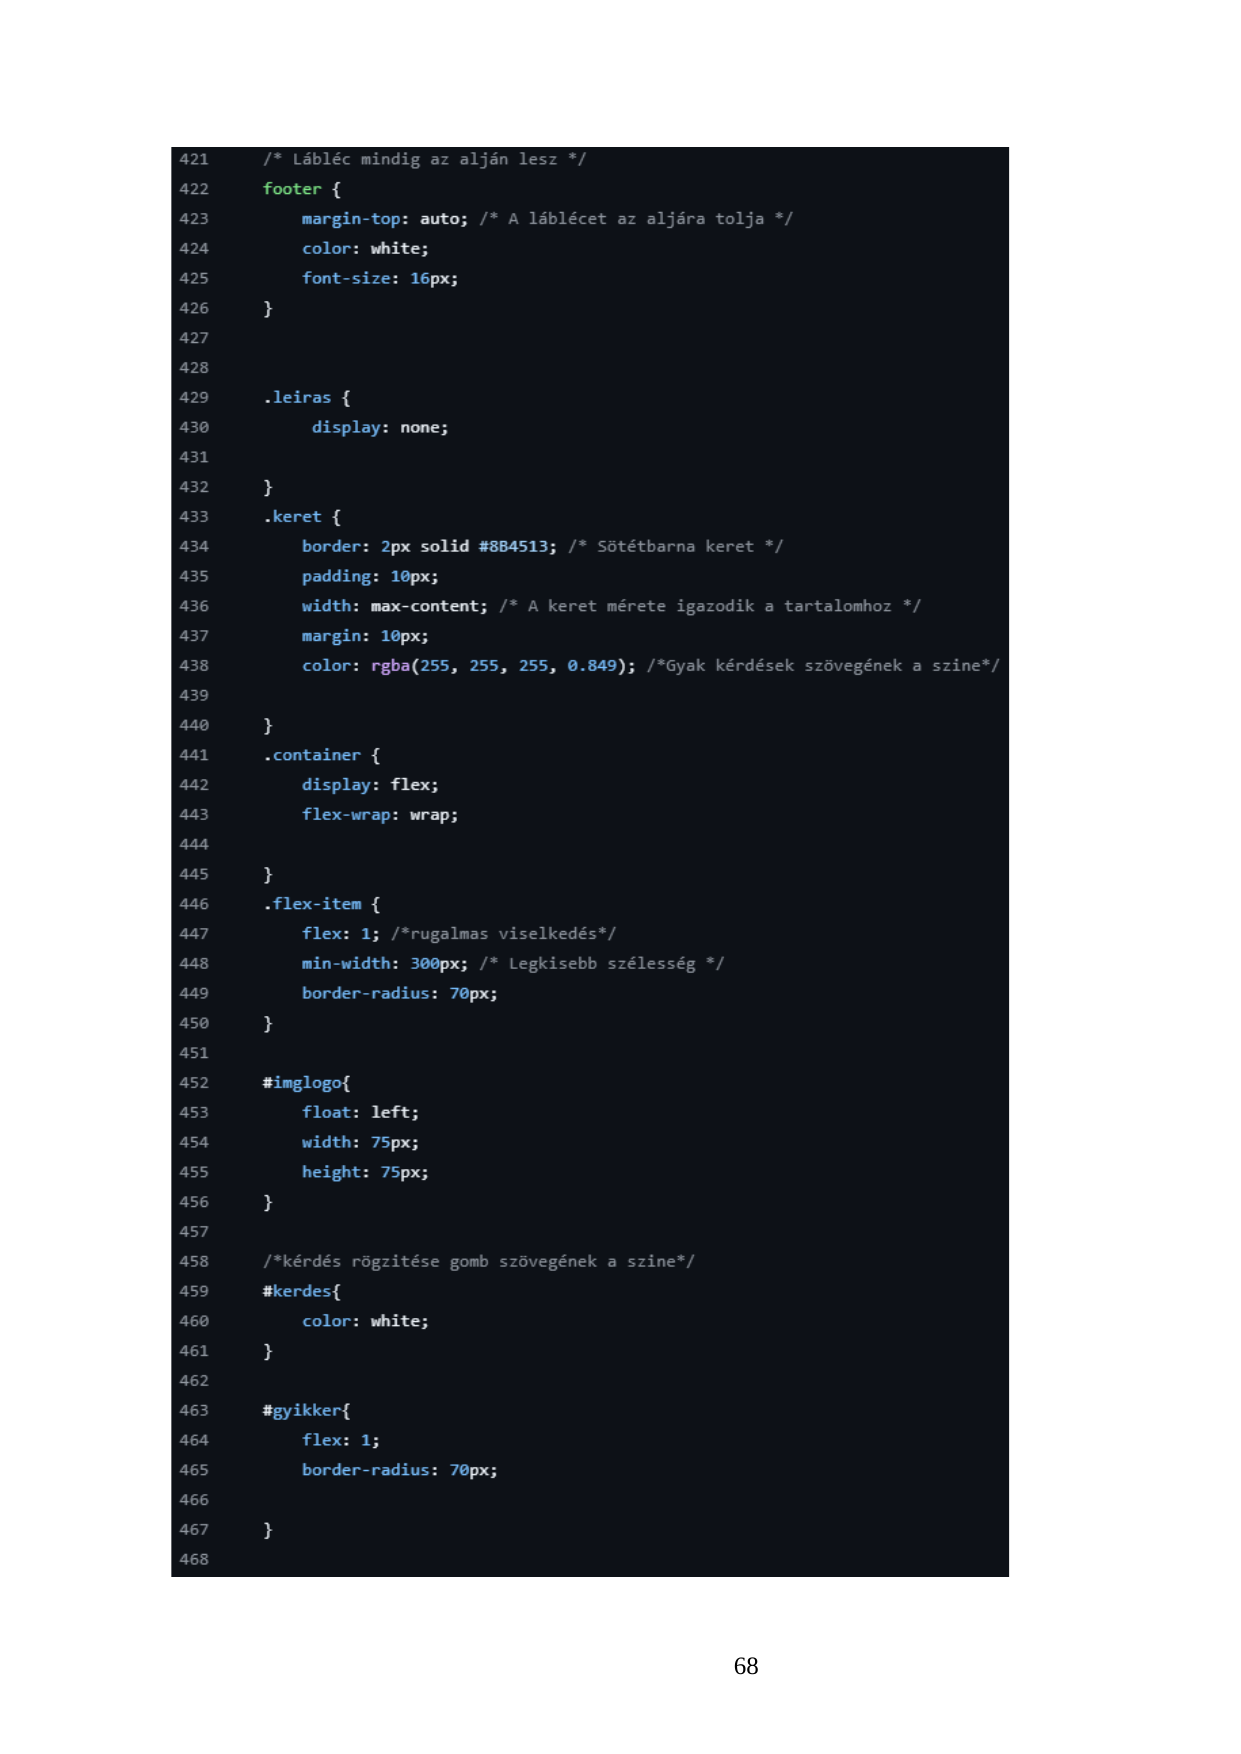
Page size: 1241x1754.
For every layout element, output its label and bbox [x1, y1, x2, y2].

picture [171, 147, 1010, 1577]
